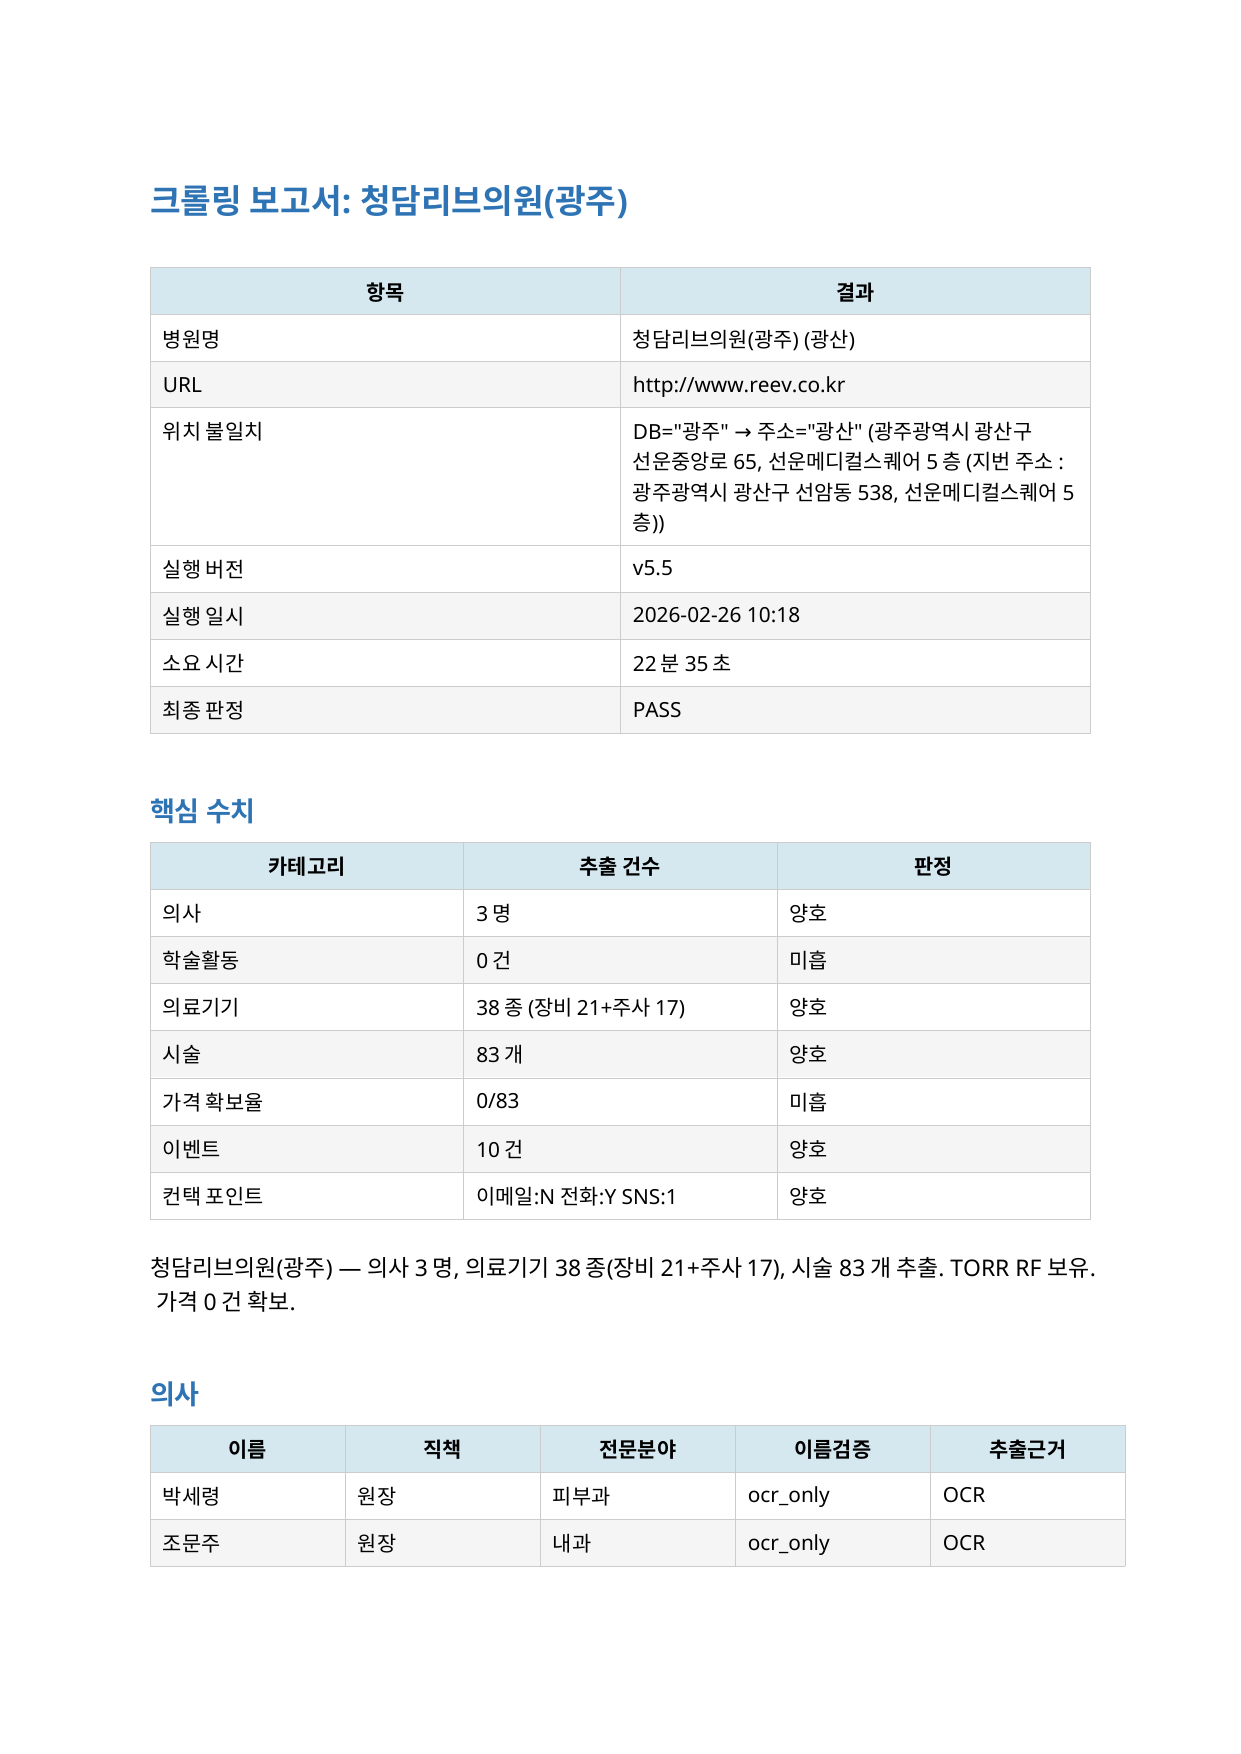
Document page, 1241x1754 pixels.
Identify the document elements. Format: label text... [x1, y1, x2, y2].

table_cell DB="광주" → 주소="광산" (광주광역시 광산구 선운중앙로 65, 선운메디컬스퀘어 5층 (지번 주소 : 광주광역시 광산구 선암동 538, 선운메디컬스퀘어 5층)) [621, 408, 1090, 545]
table_cell 0/83 [464, 1079, 777, 1124]
table_cell 내과 [541, 1520, 735, 1566]
table_cell OCR [931, 1473, 1125, 1519]
subtitle 핵심 수치 [150, 790, 1090, 829]
table_cell 22분 35초 [621, 640, 1090, 686]
table_cell ocr_only [736, 1473, 930, 1519]
table_cell http://www.reev.co.kr [621, 362, 1090, 407]
table_cell 박세령 [151, 1473, 345, 1519]
table_cell 원장 [346, 1520, 540, 1566]
table_cell 0건 [464, 937, 777, 983]
table_cell 위치 불일치 [151, 408, 620, 545]
table_cell 3명 [464, 890, 777, 936]
text 청담리브의원(광주) — 의사 3명, 의료기기 38종(장비21+주사17), 시술 83개 추출. TORR RF 보유. 가격 0건 확보. [150, 1250, 1090, 1317]
table_cell 가격 확보율 [151, 1079, 463, 1124]
table_cell 양호 [778, 890, 1090, 936]
table_cell ocr_only [736, 1520, 930, 1566]
table_header 이름검증 [736, 1426, 930, 1472]
table_header 카테고리 [151, 843, 463, 889]
table_header 판정 [778, 843, 1090, 889]
table_cell 10건 [464, 1126, 777, 1172]
table_cell PASS [621, 687, 1090, 733]
table_cell 양호 [778, 984, 1090, 1030]
table_cell 원장 [346, 1473, 540, 1519]
subtitle 의사 [150, 1373, 1090, 1412]
table_header 전문분야 [541, 1426, 735, 1472]
table_cell 양호 [778, 1126, 1090, 1172]
table_cell v5.5 [621, 546, 1090, 592]
table_header 추출근거 [931, 1426, 1125, 1472]
table_cell 38종 (장비21+주사17) [464, 984, 777, 1030]
table_header 추출 건수 [464, 843, 777, 889]
table_cell 83개 [464, 1031, 777, 1077]
table_cell 최종 판정 [151, 687, 620, 733]
table_cell 컨택 포인트 [151, 1173, 463, 1219]
table_cell 청담리브의원(광주) (광산) [621, 315, 1090, 361]
table_cell 이메일:N 전화:Y SNS:1 [464, 1173, 777, 1219]
table_cell 실행 버전 [151, 546, 620, 592]
table_header 이름 [151, 1426, 345, 1472]
table_cell 병원명 [151, 315, 620, 361]
table_cell 미흡 [778, 937, 1090, 983]
table_cell 시술 [151, 1031, 463, 1077]
table_cell OCR [931, 1520, 1125, 1566]
table_cell 학술활동 [151, 937, 463, 983]
table_cell 의료기기 [151, 984, 463, 1030]
table_cell 양호 [778, 1031, 1090, 1077]
table_cell 미흡 [778, 1079, 1090, 1124]
table_cell 이벤트 [151, 1126, 463, 1172]
table_cell 양호 [778, 1173, 1090, 1219]
table_cell 실행 일시 [151, 593, 620, 639]
table_cell 의사 [151, 890, 463, 936]
subtitle 크롤링 보고서: 청담리브의원(광주) [150, 175, 1090, 223]
table_header 직책 [346, 1426, 540, 1472]
table_header 항목 [151, 268, 620, 314]
table_cell 2026-02-26 10:18 [621, 593, 1090, 639]
table_cell 조문주 [151, 1520, 345, 1566]
table_cell URL [151, 362, 620, 407]
table_cell 소요 시간 [151, 640, 620, 686]
table_cell 피부과 [541, 1473, 735, 1519]
table_header 결과 [621, 268, 1090, 314]
